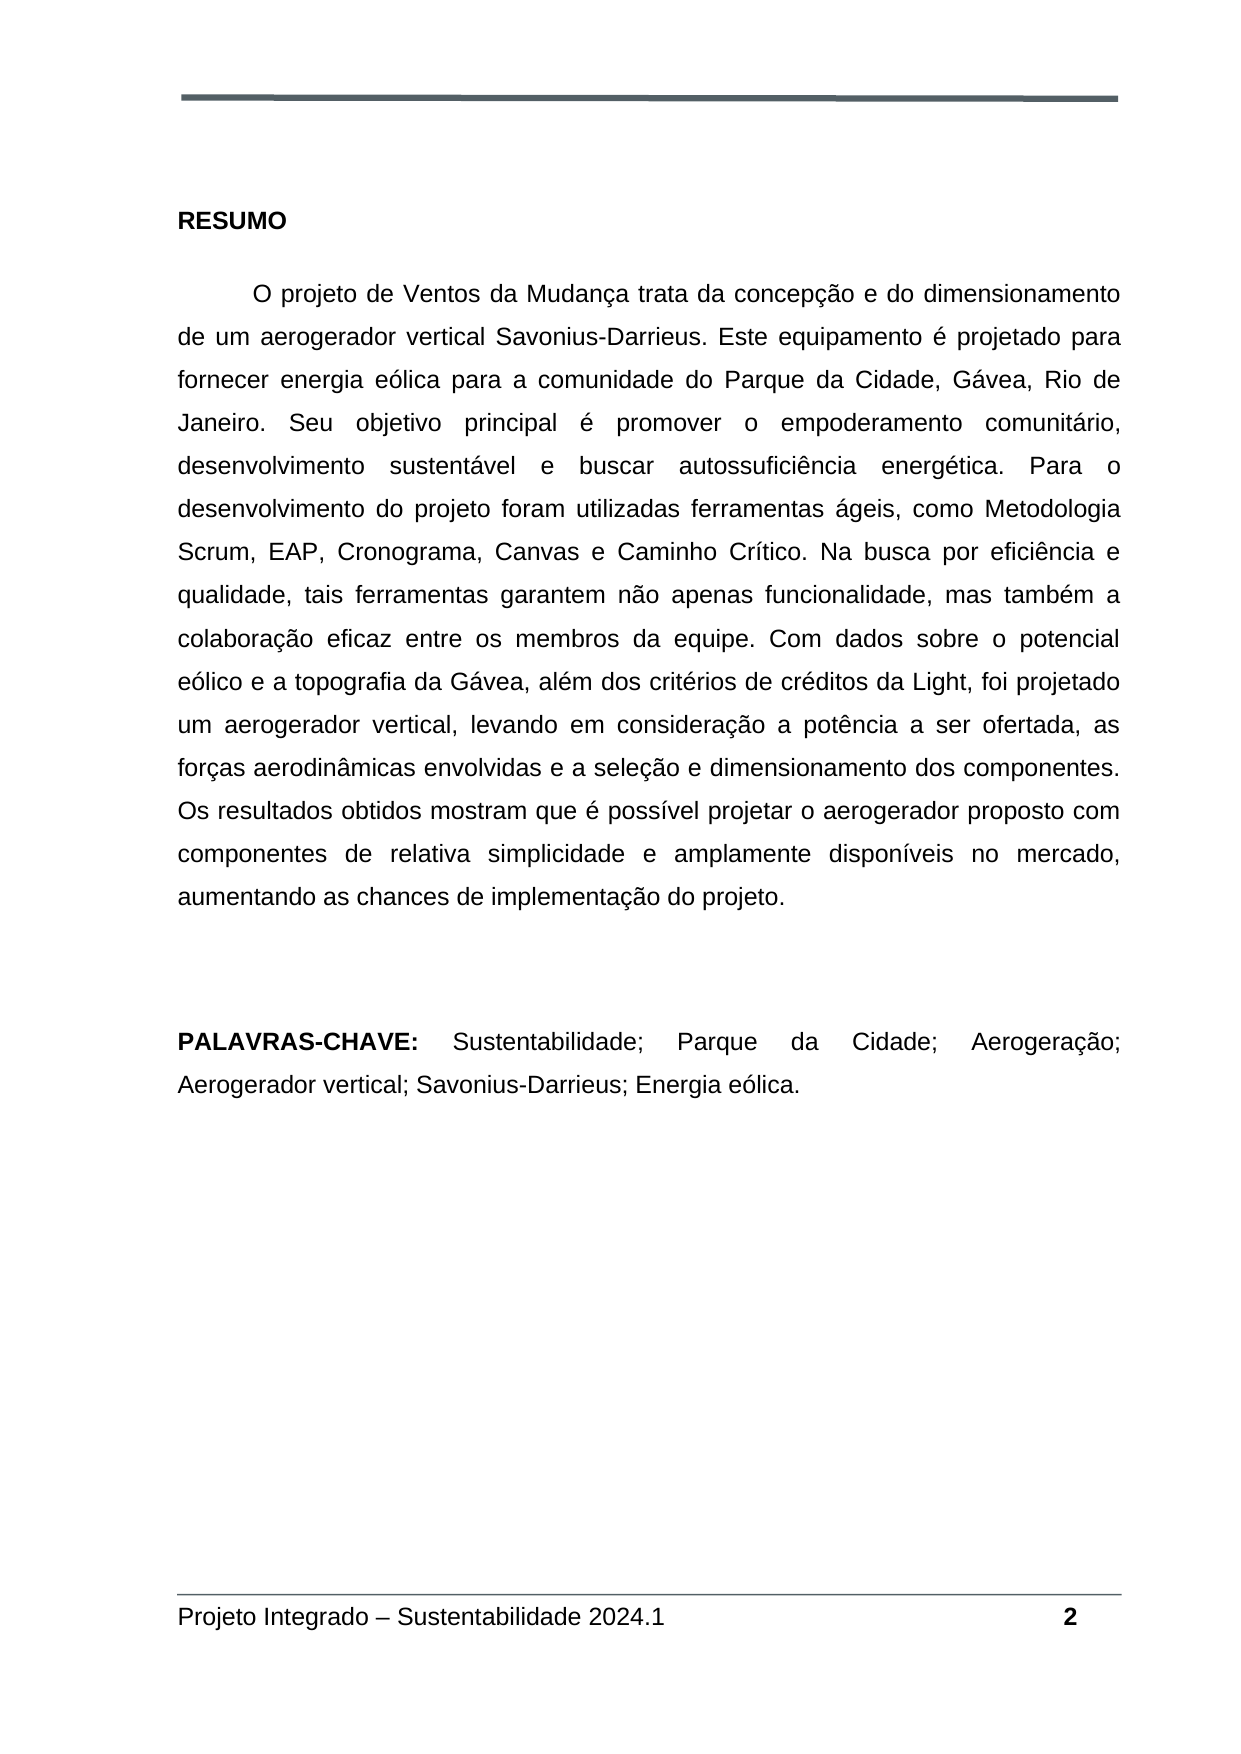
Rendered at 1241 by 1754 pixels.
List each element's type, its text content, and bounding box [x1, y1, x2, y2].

text PALAVRAS-CHAVE: Sustentabilidade; Parque da Cidade; Aerogeração; Aerogerador vertical; Savonius-Darrieus; Energia eólica. [177, 1027, 1122, 1099]
text RESUMO [177, 206, 1123, 235]
text O projeto de Ventos da Mudança trata da concepção e do dimensionamento de um aerogerador vertical Savonius-Darrieus. Este equipamento é projetado para fornecer energia eólica para a comunidade do Parque da Cidade, Gávea, Rio de Janeiro. Seu objetivo principal é promover o empoderamento comunitário, desenvolvimento sustentável e buscar autossuficiência energética. Para o desenvolvimento do projeto foram utilizadas ferramentas ágeis, como Metodologia Scrum, EAP, Cronograma, Canvas e Caminho Crítico. Na busca por eficiência e qualidade, tais ferramentas garantem não apenas funcionalidade, mas também a colaboração eficaz entre os membros da equipe. Com dados sobre o potencial eólico e a topografia da Gávea, além dos critérios de créditos da Light, foi projetado um aerogerador vertical, levando em consideração a potência a ser ofertada, as forças aerodinâmicas envolvidas e a seleção e dimensionamento dos componentes. Os resultados obtidos mostram que é possível projetar o aerogerador proposto com componentes de relativa simplicidade e amplamente disponíveis no mercado, aumentando as chances de implementação do projeto. [177, 279, 1122, 911]
